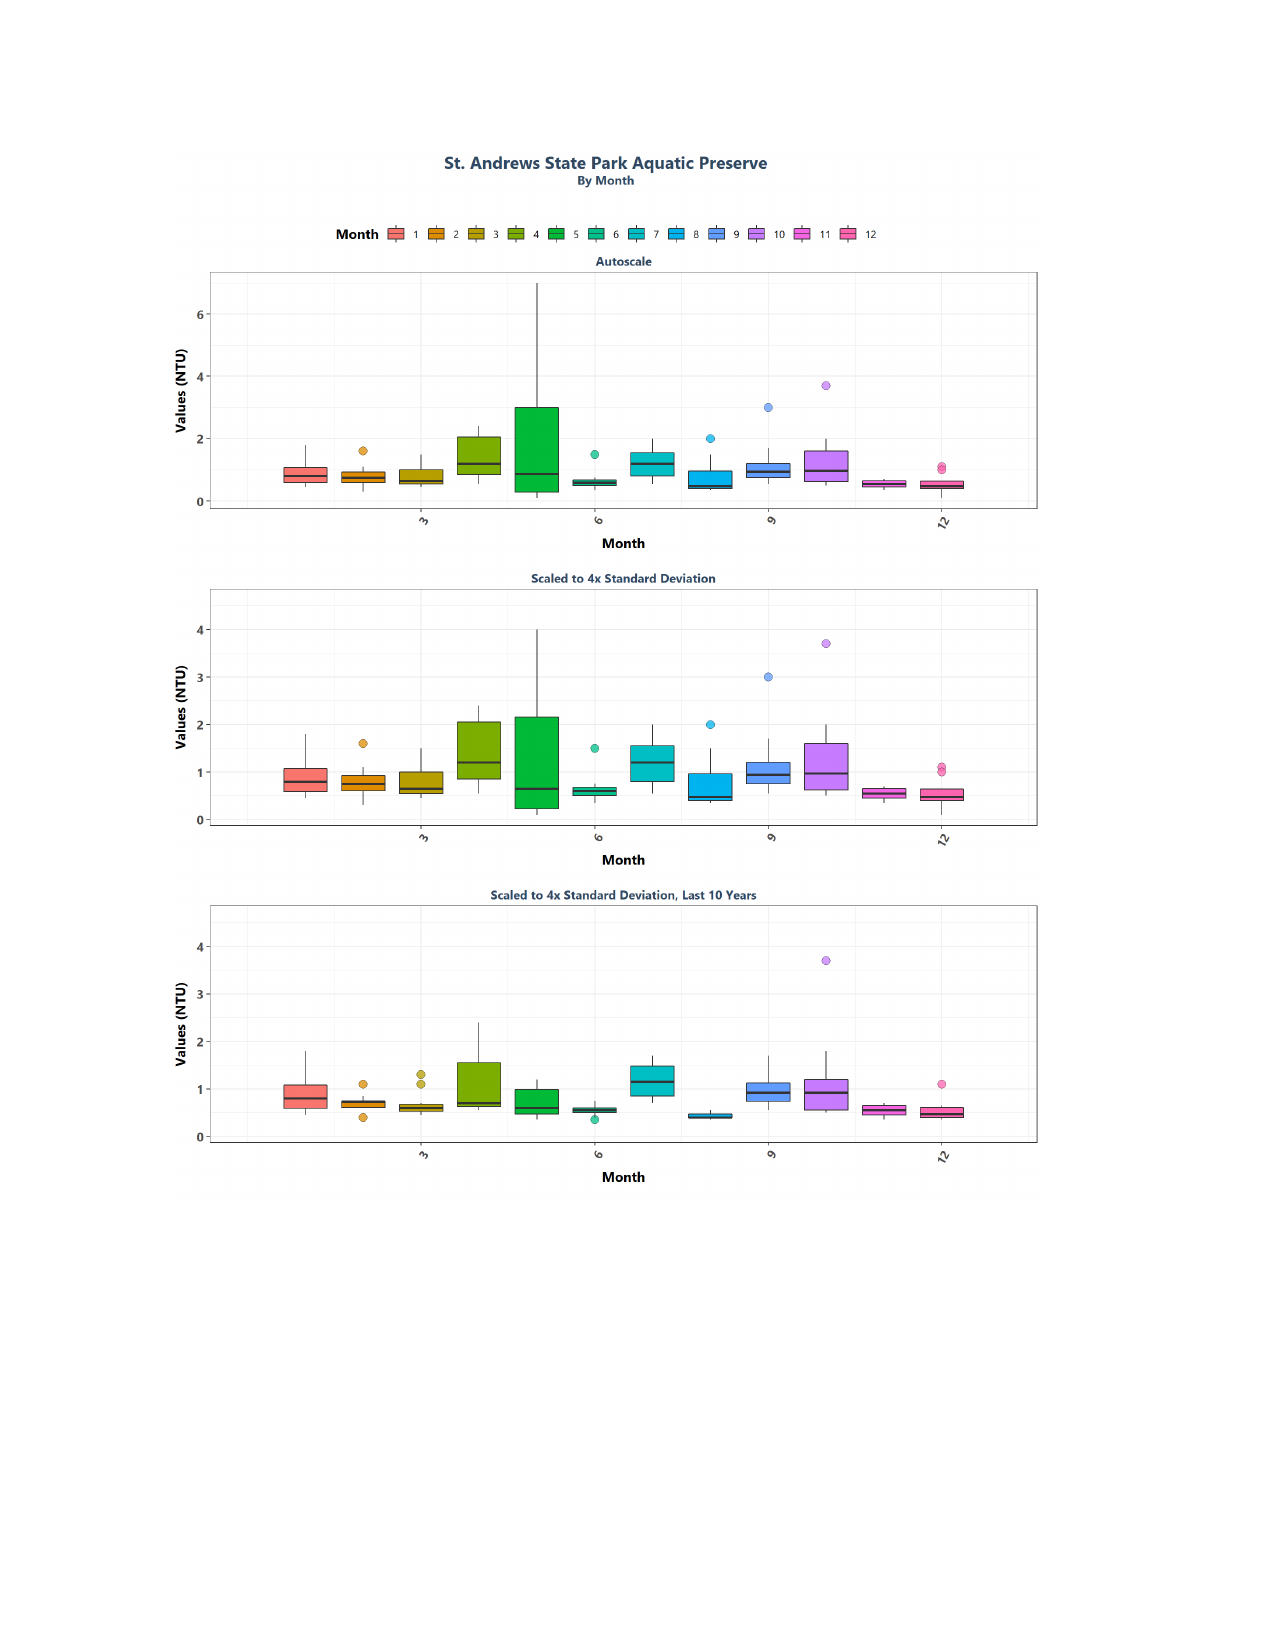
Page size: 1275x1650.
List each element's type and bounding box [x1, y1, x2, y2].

picture [168, 150, 1044, 1200]
